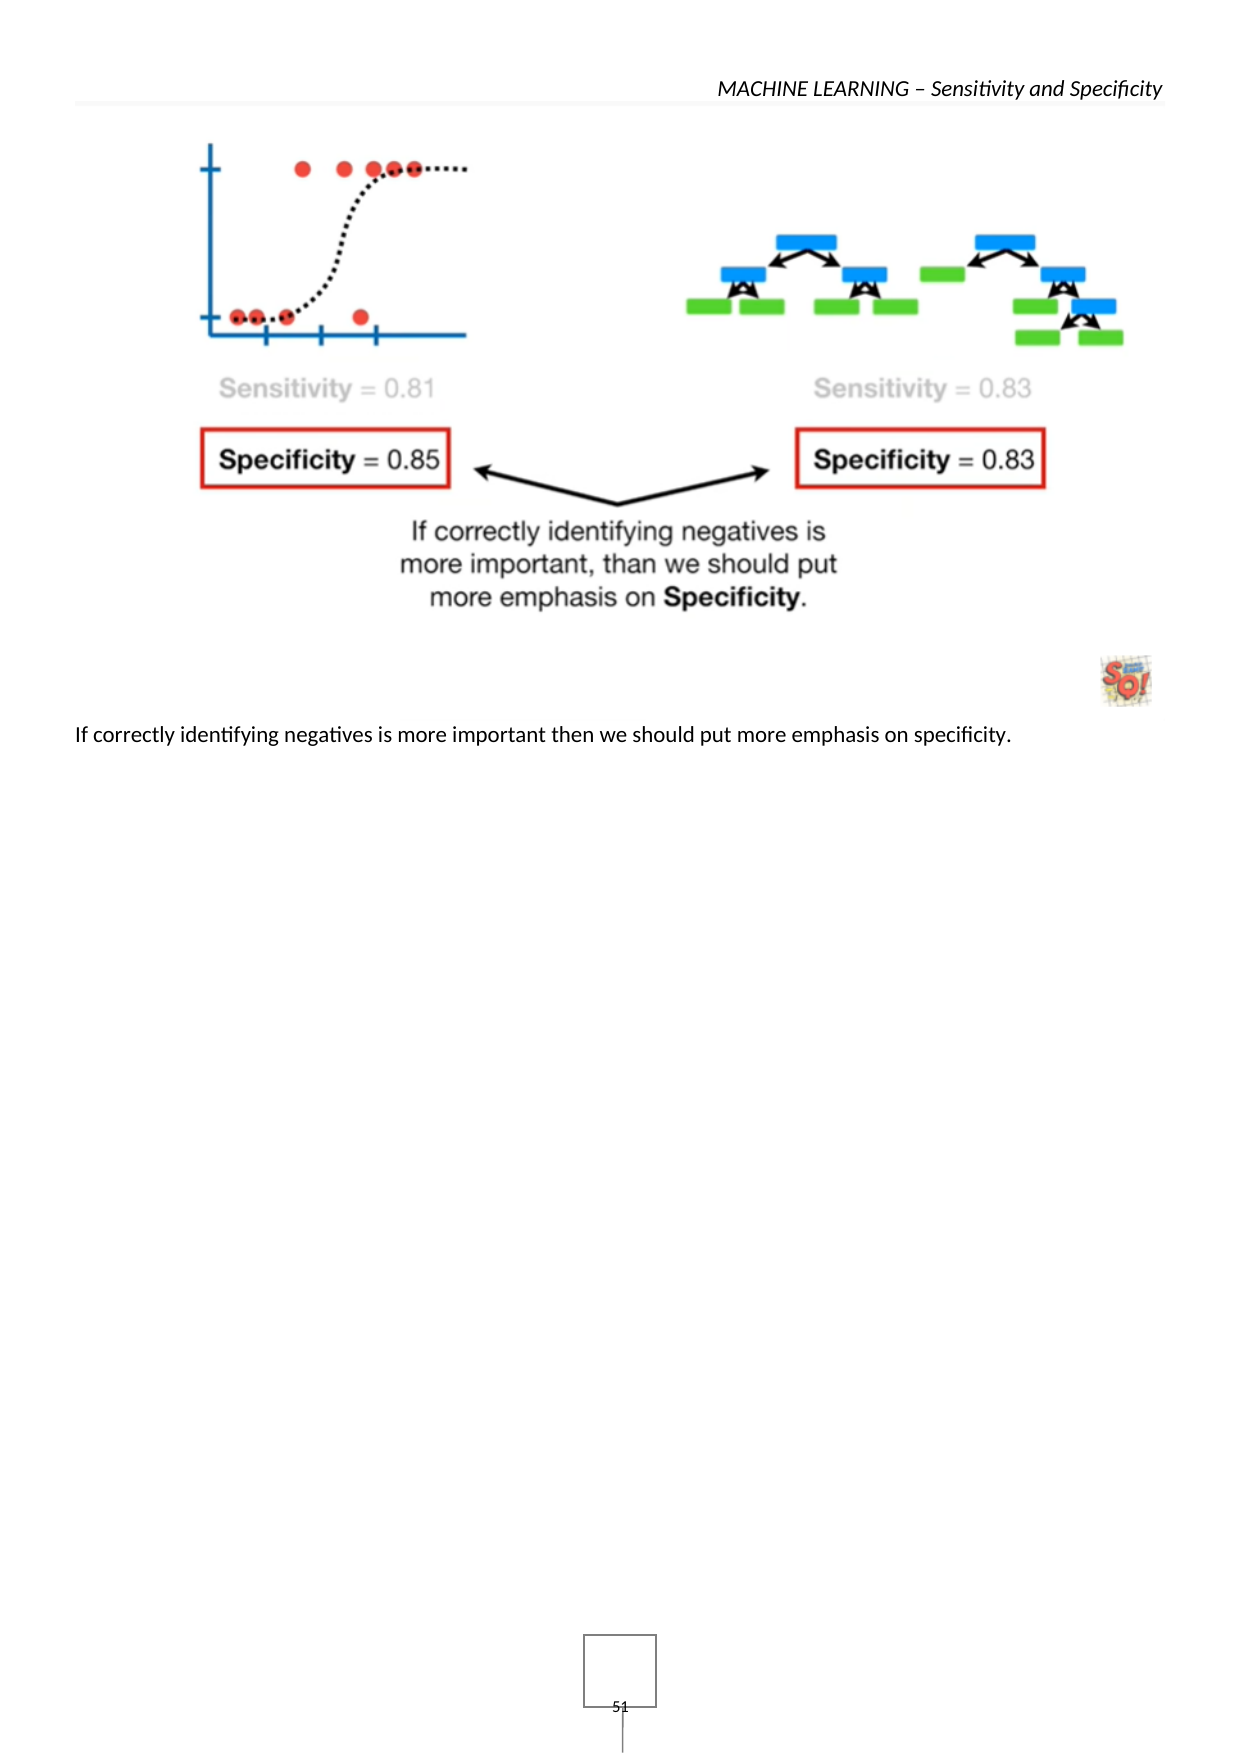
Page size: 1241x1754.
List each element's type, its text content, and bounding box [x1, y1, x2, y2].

text If correctly identifying negatives is more important then we should put more emphasis on specificity. [75, 721, 1165, 749]
picture [75, 101, 1166, 721]
